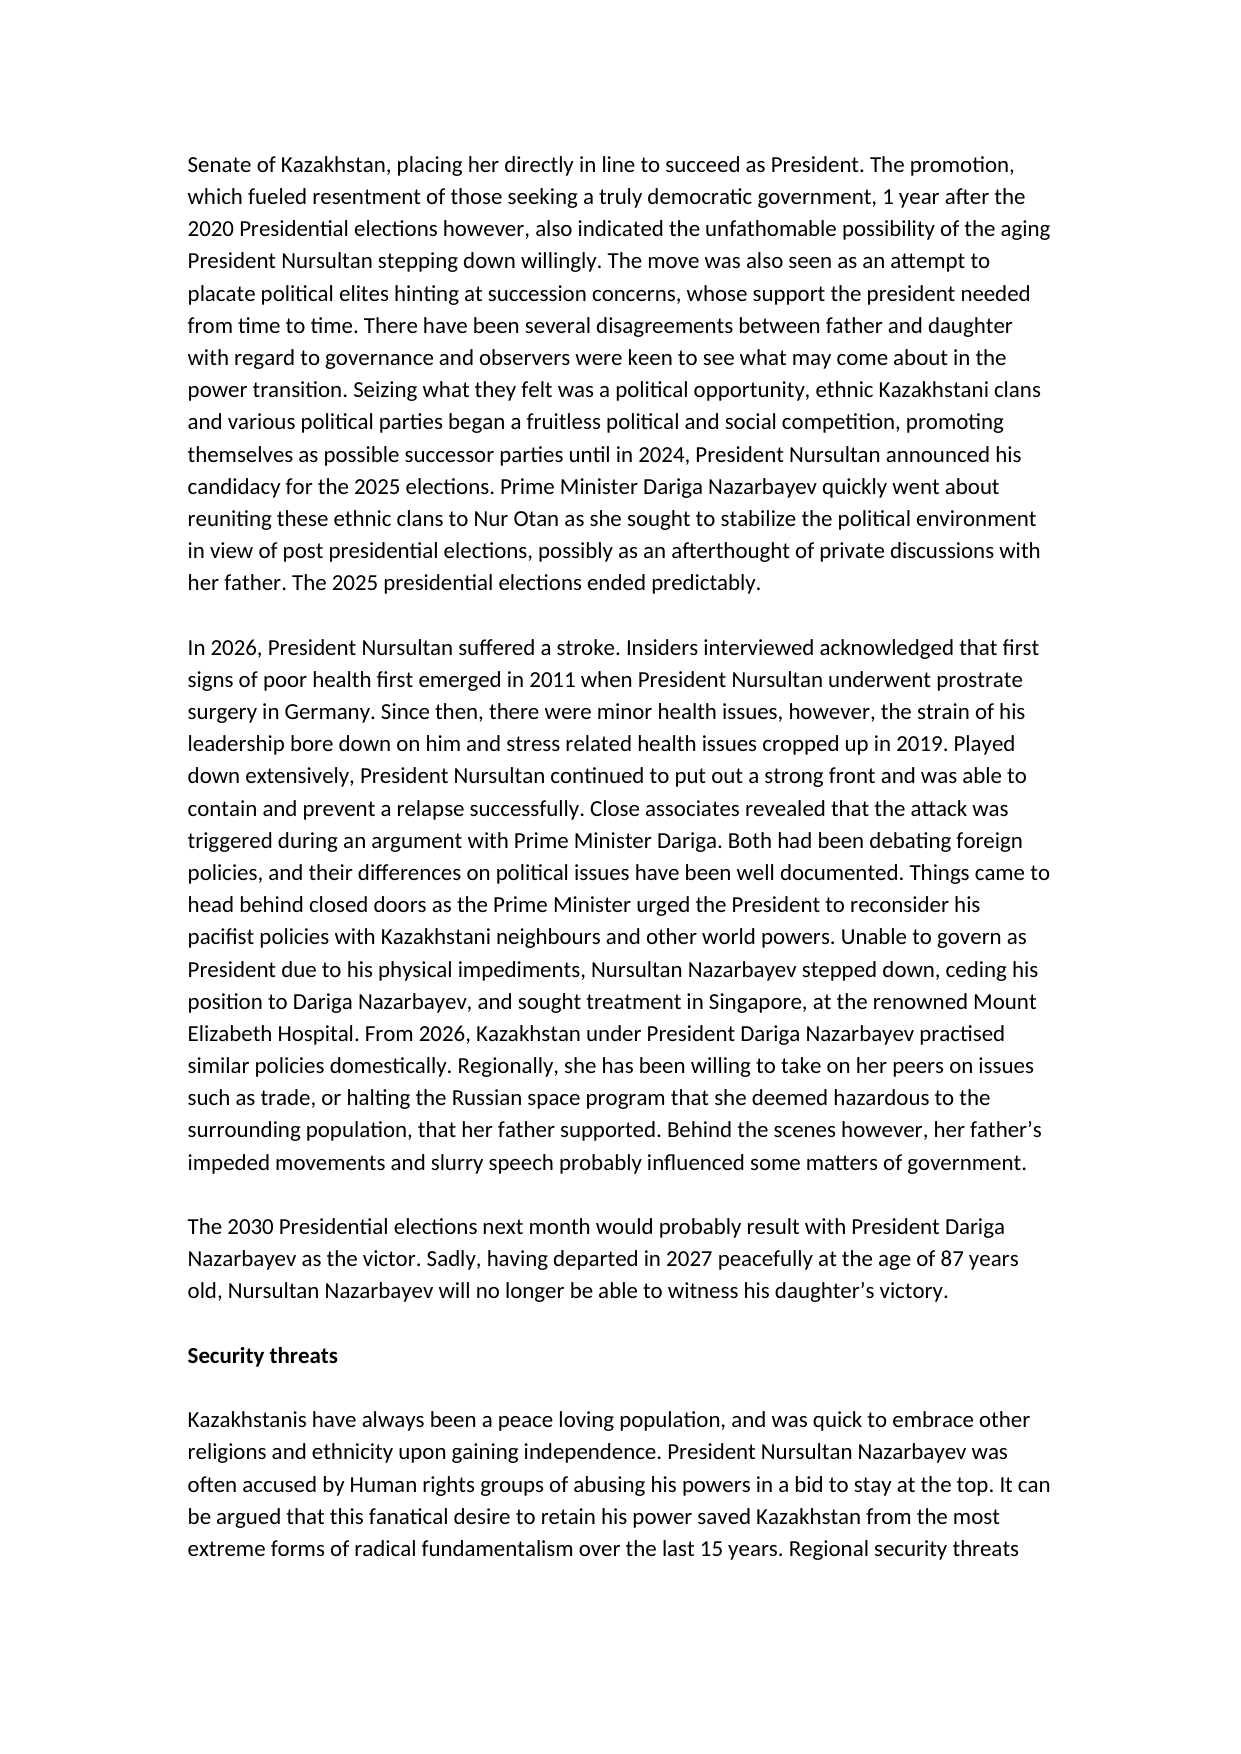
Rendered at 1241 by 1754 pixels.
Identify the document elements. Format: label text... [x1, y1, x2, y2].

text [187, 150, 1053, 596]
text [187, 1405, 1053, 1562]
text Security threats [187, 1341, 1053, 1369]
text In 2026, President Nursultan suffered a stroke. Insiders interviewed acknowledged that first signs of poor health first emerged in 2011 when President Nursultan underwent prostrate surgery in Germany. Since then, there were minor health issues, however, the strain of his leadership bore down on him and stress related health issues cropped up in 2019. Played down extensively, President Nursultan continued to put out a strong front and was able to contain and prevent a relapse successfully. Close associates revealed that the attack was triggered during an argument with Prime Minister Dariga. Both had been debating foreign policies, and their differences on political issues have been well documented. Things came to head behind closed doors as the Prime Minister urged the President to reconsider his pacifist policies with Kazakhstani neighbours and other world powers. Unable to govern as President due to his physical impediments, Nursultan Nazarbayev stepped down, ceding his position to Dariga Nazarbayev, and sought treatment in Singapore, at the renowned Mount Elizabeth Hospital. From 2026, Kazakhstan under President Dariga Nazarbayev practised similar policies domestically. Regionally, she has been willing to take on her peers on issues such as trade, or halting the Russian space program that she deemed hazardous to the surrounding population, that her father supported. Behind the scenes however, her father’s impeded movements and slurry speech probably influenced some matters of government. [187, 633, 1053, 1176]
text The 2030 Presidential elections next month would probably result with President Dariga Nazarbayev as the victor. Sadly, having departed in 2027 peacefully at the age of 87 years old, Nursultan Nazarbayev will no longer be able to witness his daughter’s victory. [187, 1212, 1053, 1304]
